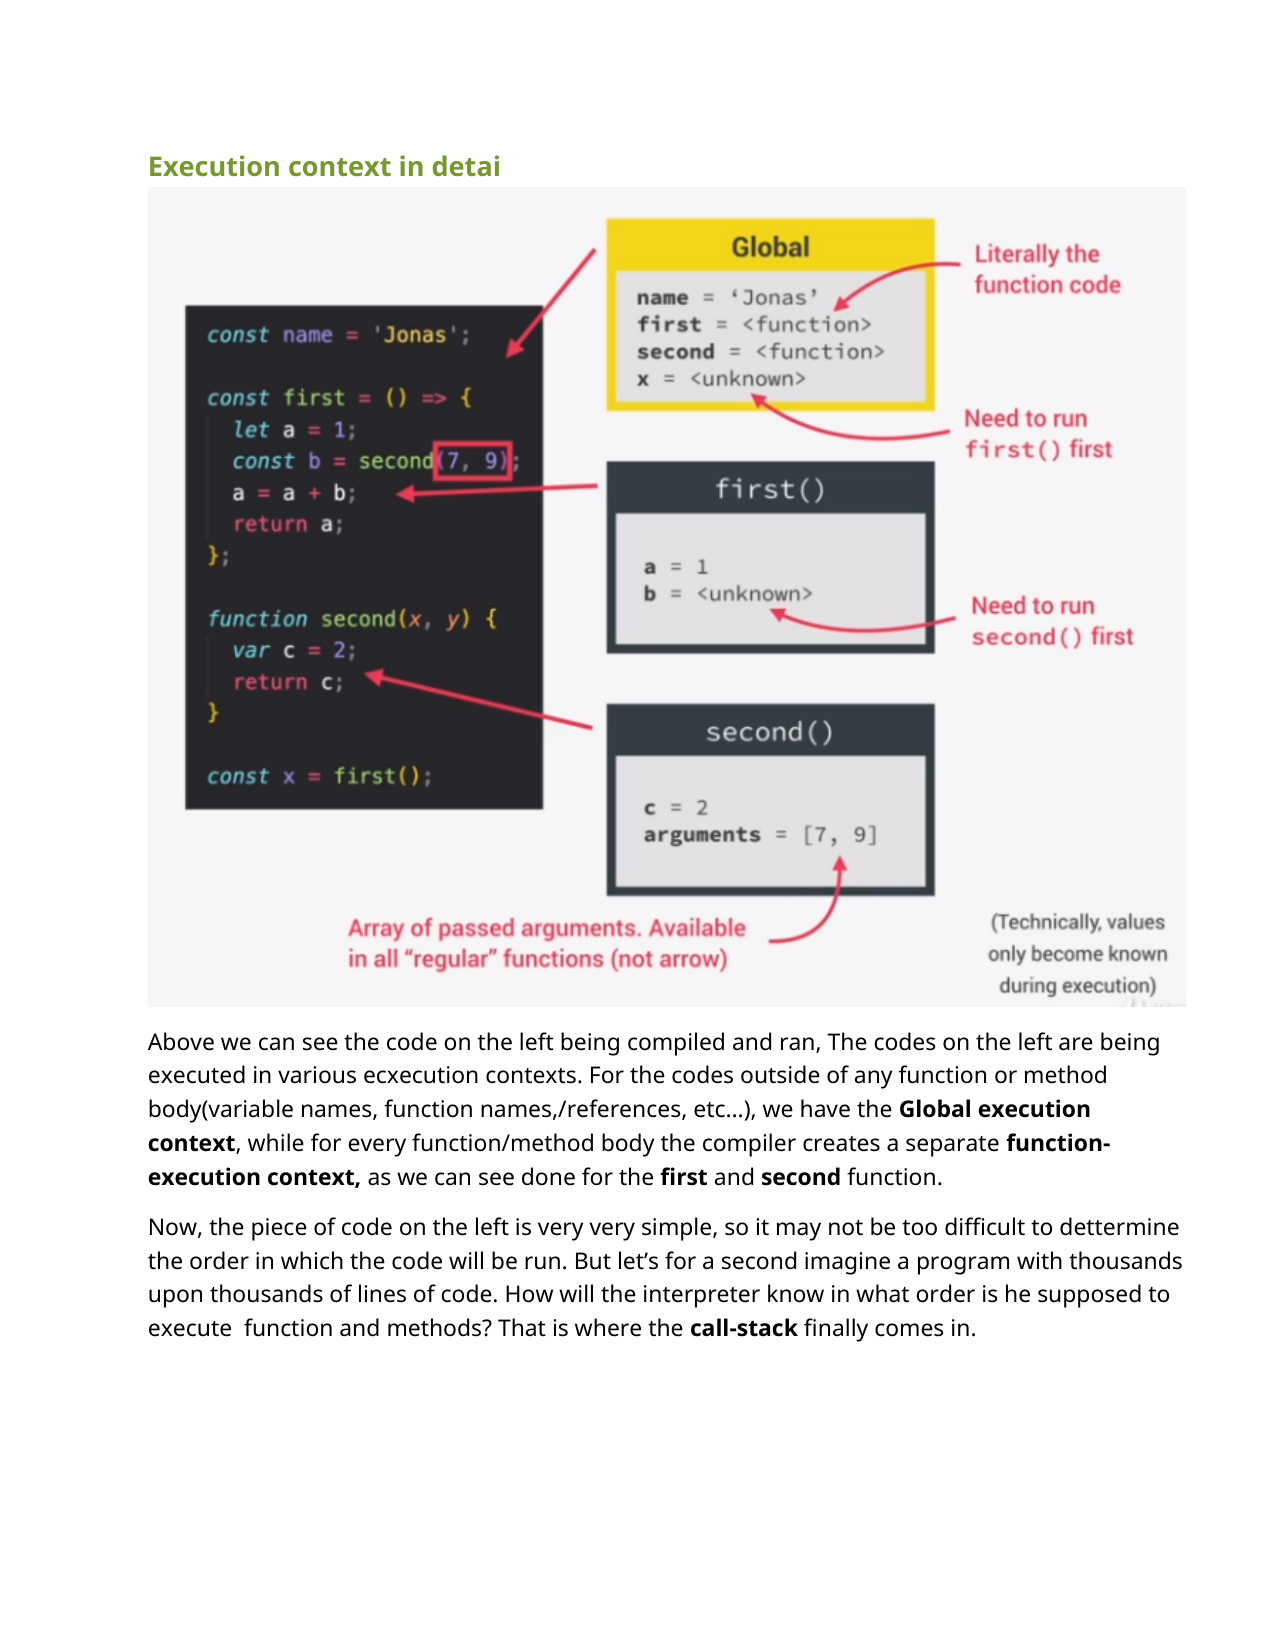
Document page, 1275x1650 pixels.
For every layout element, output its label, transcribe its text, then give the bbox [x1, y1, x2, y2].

text Above we can see the code on the left being compiled and ran, The codes on the left are being executed in various ecxecution contexts. For the codes outside of any function or method body(variable names, function names,/references, etc…), we have the Global execution context, while for every function/method body the compiler creates a separate function-execution context, as we can see done for the first and second function. [148, 1025, 1186, 1192]
text Now, the piece of code on the left is very very simple, so it may not be too difficult to dettermine the order in which the code will be run. But let’s for a second imagine a program with thousands upon thousands of lines of code. How will the interpreter know in what order is he supposed to execute function and methods? That is where the call-stack finally comes in. [148, 1211, 1186, 1343]
picture [147, 187, 1187, 1007]
subtitle Execution context in detai [148, 148, 1186, 184]
